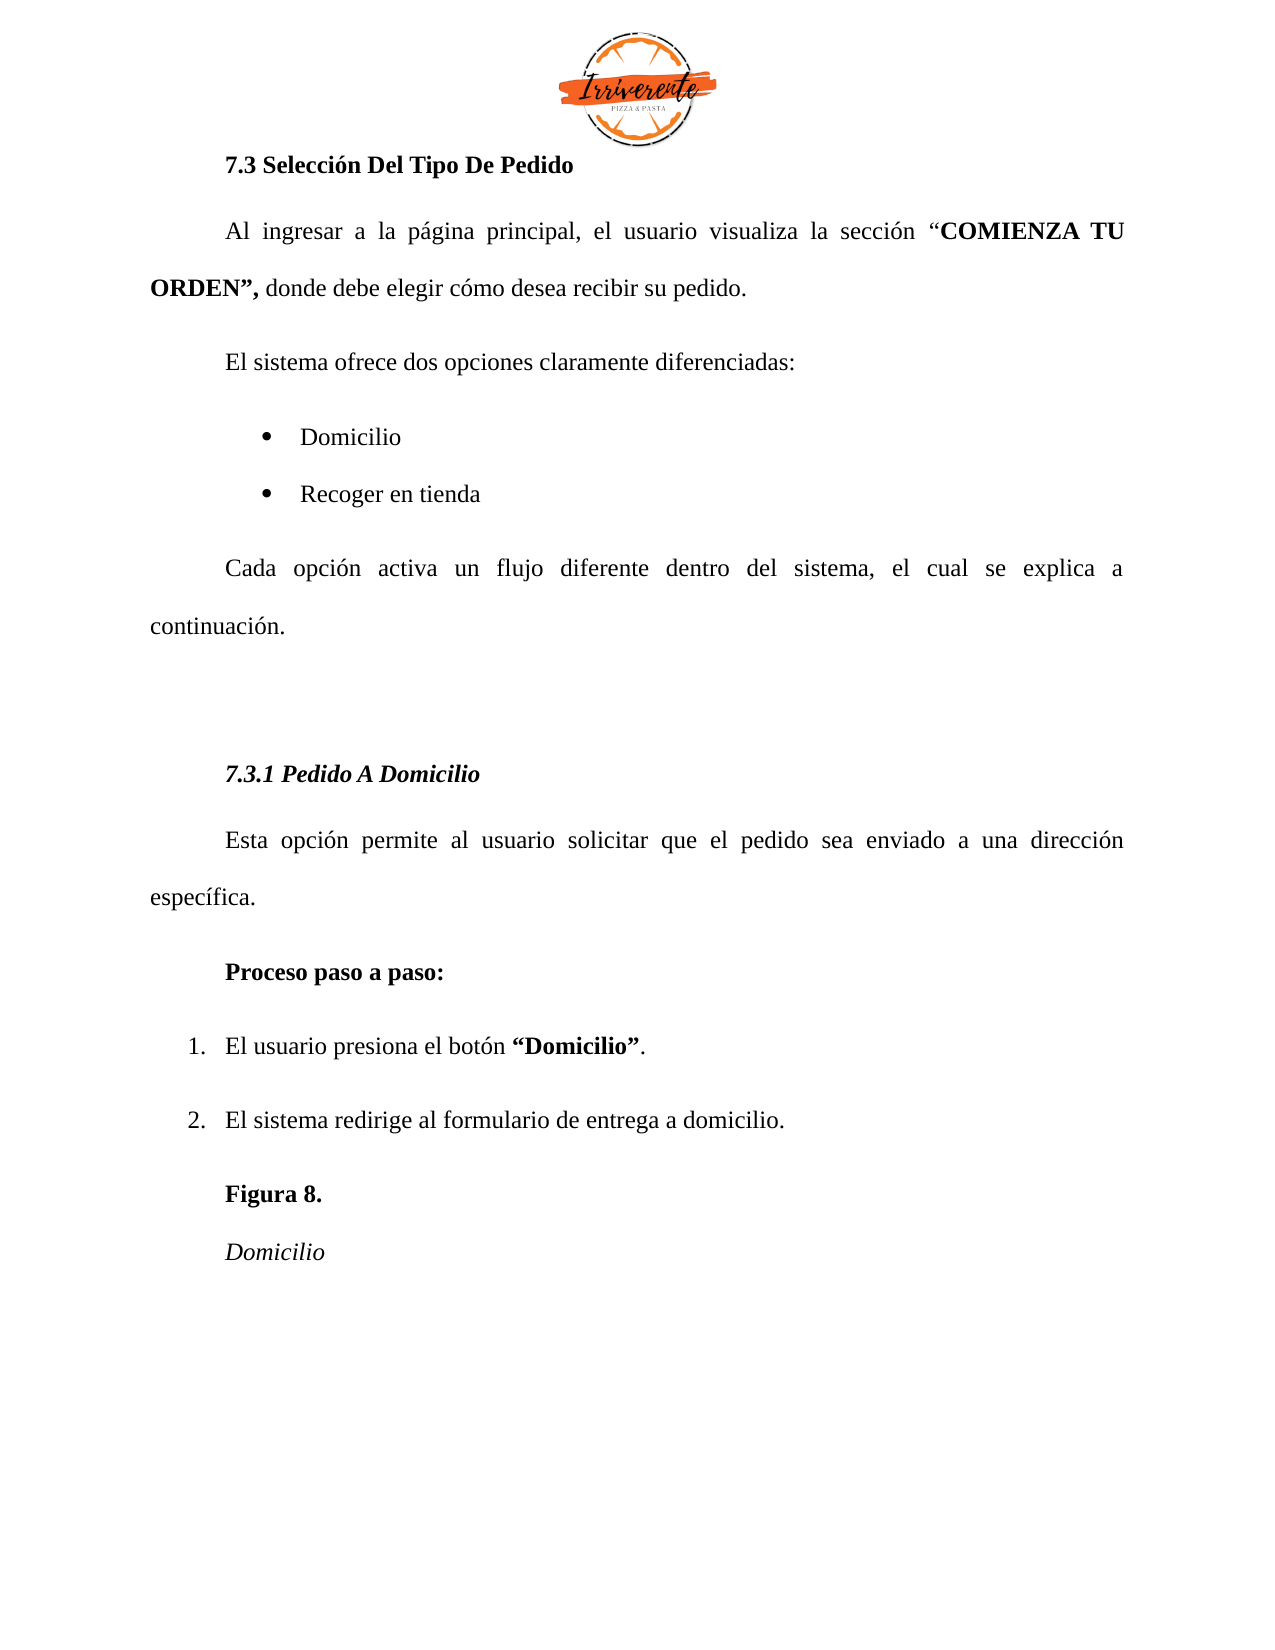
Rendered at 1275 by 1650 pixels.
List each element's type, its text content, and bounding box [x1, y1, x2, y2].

text Esta opción permite al usuario solicitar que el pedido sea enviado a una dirección específica. [150, 825, 1125, 911]
text Cada opción activa un flujo diferente dentro del sistema, el cual se explica a continuación. [150, 553, 1125, 639]
picture [558, 32, 717, 150]
text El sistema ofrece dos opciones claramente diferenciadas: [150, 347, 1125, 376]
subtitle 7.3.1 Pedido A Domicilio [150, 759, 1125, 788]
list El sistema redirige al formulario de entrega a domicilio. [187, 1105, 1125, 1134]
list Figura 8. [225, 1179, 1125, 1208]
list Domicilio [262, 422, 1125, 450]
subtitle 7.3 Selección Del Tipo De Pedido [150, 150, 1125, 179]
text Proceso paso a paso: [150, 957, 1125, 985]
list Recoger en tienda [262, 479, 1125, 508]
text Al ingresar a la página principal, el usuario visualiza la sección “COMIENZA TU ORDEN”, donde debe elegir cómo desea recibir su pedido. [150, 216, 1125, 302]
list El usuario presiona el botón “Domicilio”. [187, 1031, 1125, 1059]
list Domicilio [225, 1237, 1125, 1265]
